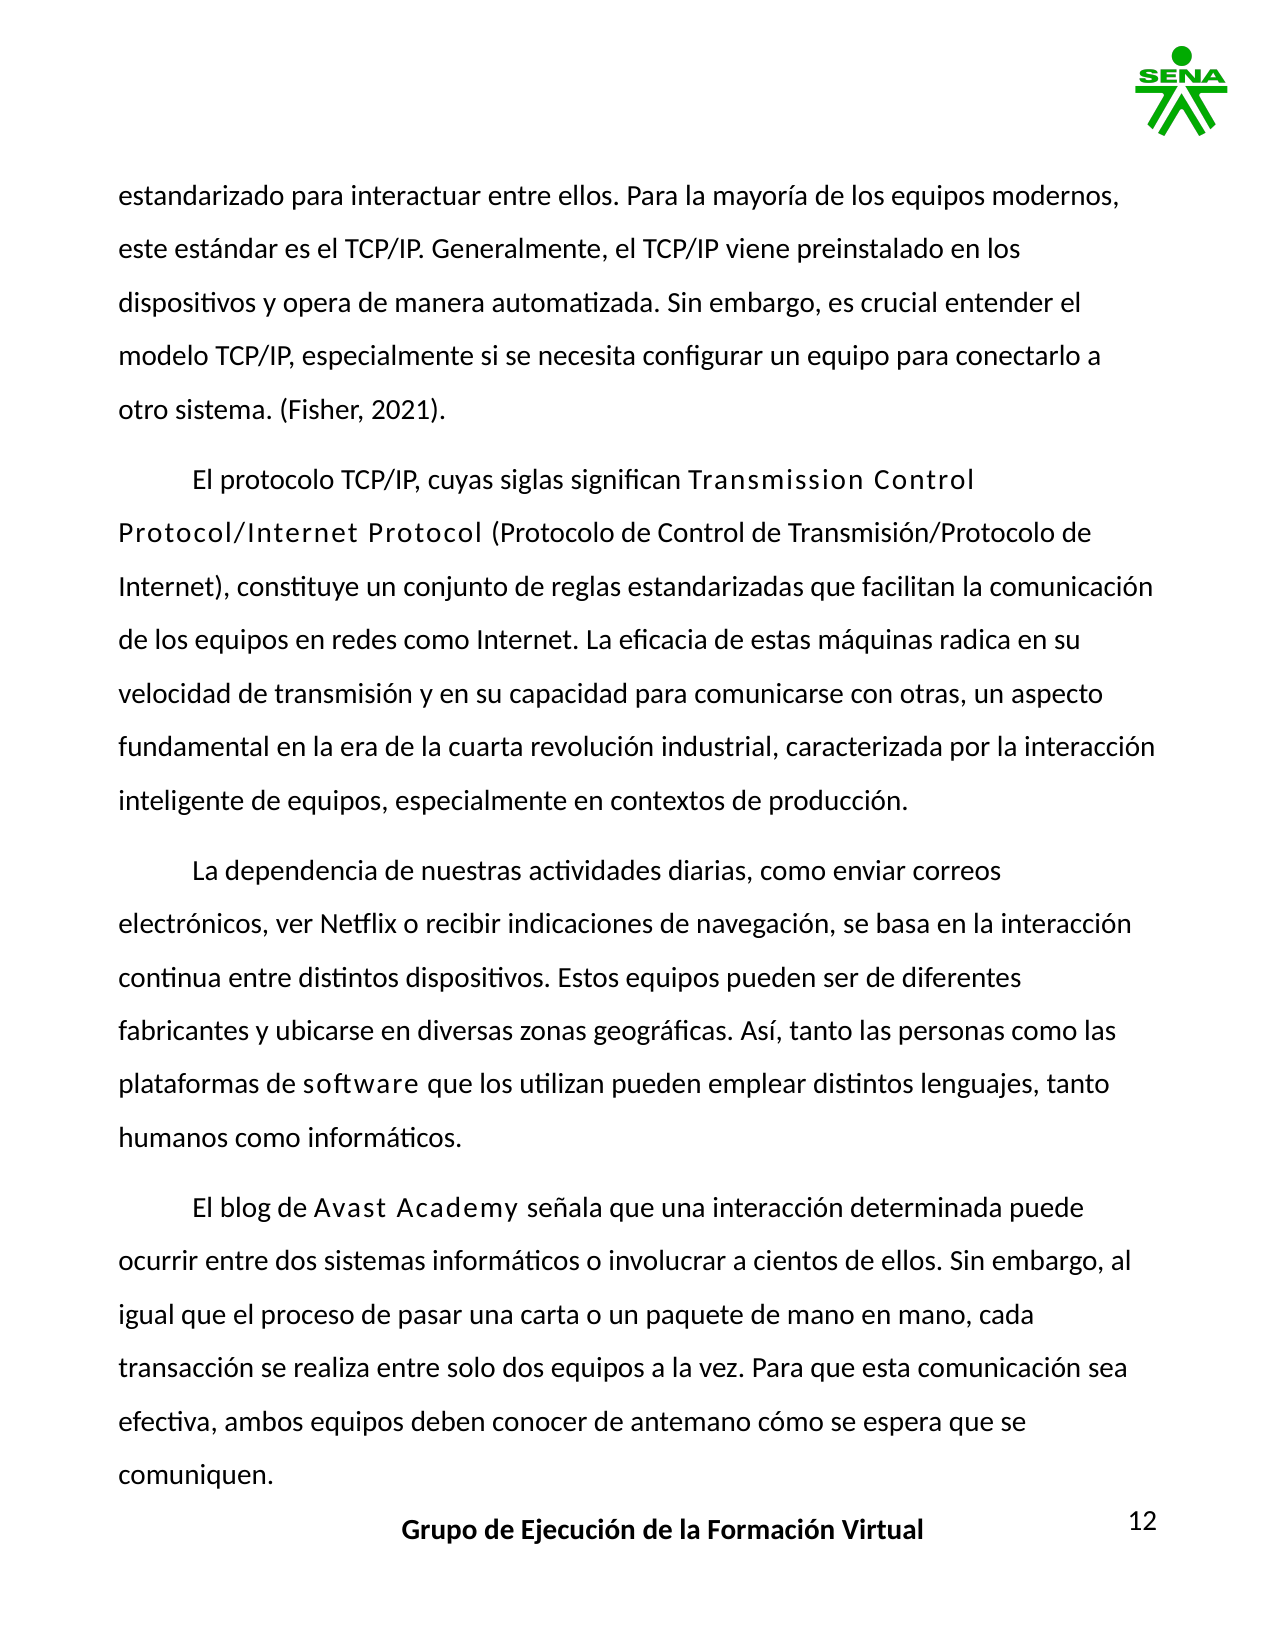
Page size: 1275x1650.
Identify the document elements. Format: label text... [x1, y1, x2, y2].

picture [1135, 46, 1228, 136]
text El protocolo TCP/IP, cuyas siglas significan Transmission Control Protocol/Internet Protocol (Protocolo de Control de Transmisión/Protocolo de Internet), constituye un conjunto de reglas estandarizadas que facilitan la comunicación de los equipos en redes como Internet. La eficacia de estas máquinas radica en su velocidad de transmisión y en su capacidad para comunicarse con otras, un aspecto fundamental en la era de la cuarta revolución industrial, caracterizada por la interacción inteligente de equipos, especialmente en contextos de producción. [118, 461, 1157, 817]
text La dependencia de nuestras actividades diarias, como enviar correos electrónicos, ver Netflix o recibir indicaciones de navegación, se basa en la interacción continua entre distintos dispositivos. Estos equipos pueden ser de diferentes fabricantes y ubicarse en diversas zonas geográficas. Así, tanto las personas como las plataformas de software que los utilizan pueden emplear distintos lenguajes, tanto humanos como informáticos. [118, 852, 1157, 1154]
text El blog de Avast Academy señala que una interacción determinada puede ocurrir entre dos sistemas informáticos o involucrar a cientos de ellos. Sin embargo, al igual que el proceso de pasar una carta o un paquete de mano en mano, cada transacción se realiza entre solo dos equipos a la vez. Para que esta comunicación sea efectiva, ambos equipos deben conocer de antemano cómo se espera que se comuniquen. [118, 1189, 1157, 1492]
